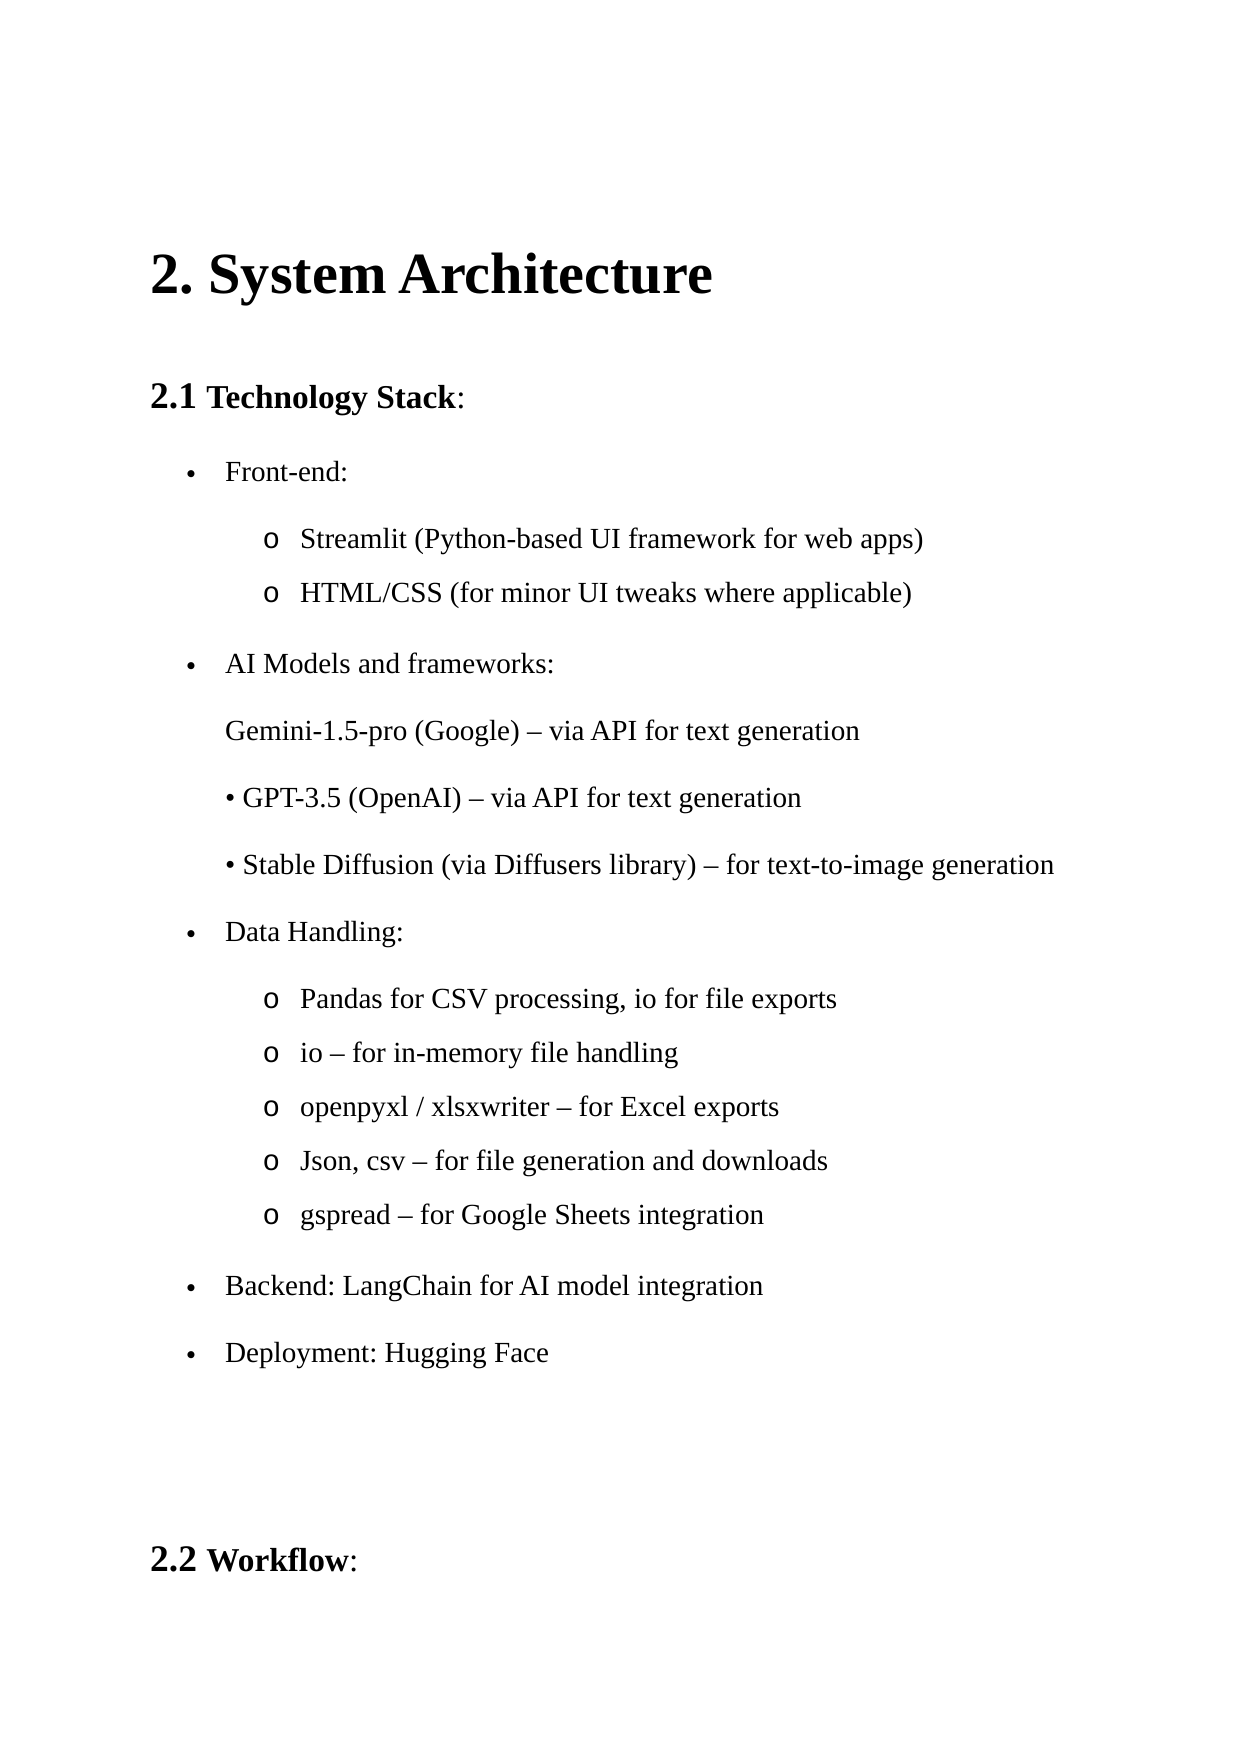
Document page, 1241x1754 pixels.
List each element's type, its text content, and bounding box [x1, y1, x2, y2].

list openpyxl / xlsxwriter – for Excel exports [262, 1089, 1090, 1125]
list Backend: LangChain for AI model integration [187, 1268, 1090, 1302]
text 2.2 Workflow: [150, 1536, 1090, 1579]
list Deployment: Hugging Face [187, 1335, 1090, 1369]
list gspread – for Google Sheets integration [262, 1197, 1090, 1233]
list Json, csv – for file generation and downloads [262, 1143, 1090, 1179]
text Gemini-1.5-pro (Google) – via API for text generation [225, 713, 1090, 747]
text • Stable Diffusion (via Diffusers library) – for text-to-image generation [225, 847, 1090, 881]
text 2.1 Technology Stack: [150, 373, 1090, 416]
list io – for in-memory file handling [262, 1035, 1090, 1071]
list HTML/CSS (for minor UI tweaks where applicable) [262, 576, 1090, 612]
list Data Handling: [187, 914, 1090, 948]
list AI Models and frameworks: [187, 646, 1090, 680]
list Streamlit (Python-based UI framework for web apps) [262, 522, 1090, 558]
text • GPT-3.5 (OpenAI) – via API for text generation [225, 780, 1090, 814]
text 2. System Architecture [150, 239, 1090, 306]
list Front-end: [187, 454, 1090, 488]
list Pandas for CSV processing, io for file exports [262, 981, 1090, 1017]
